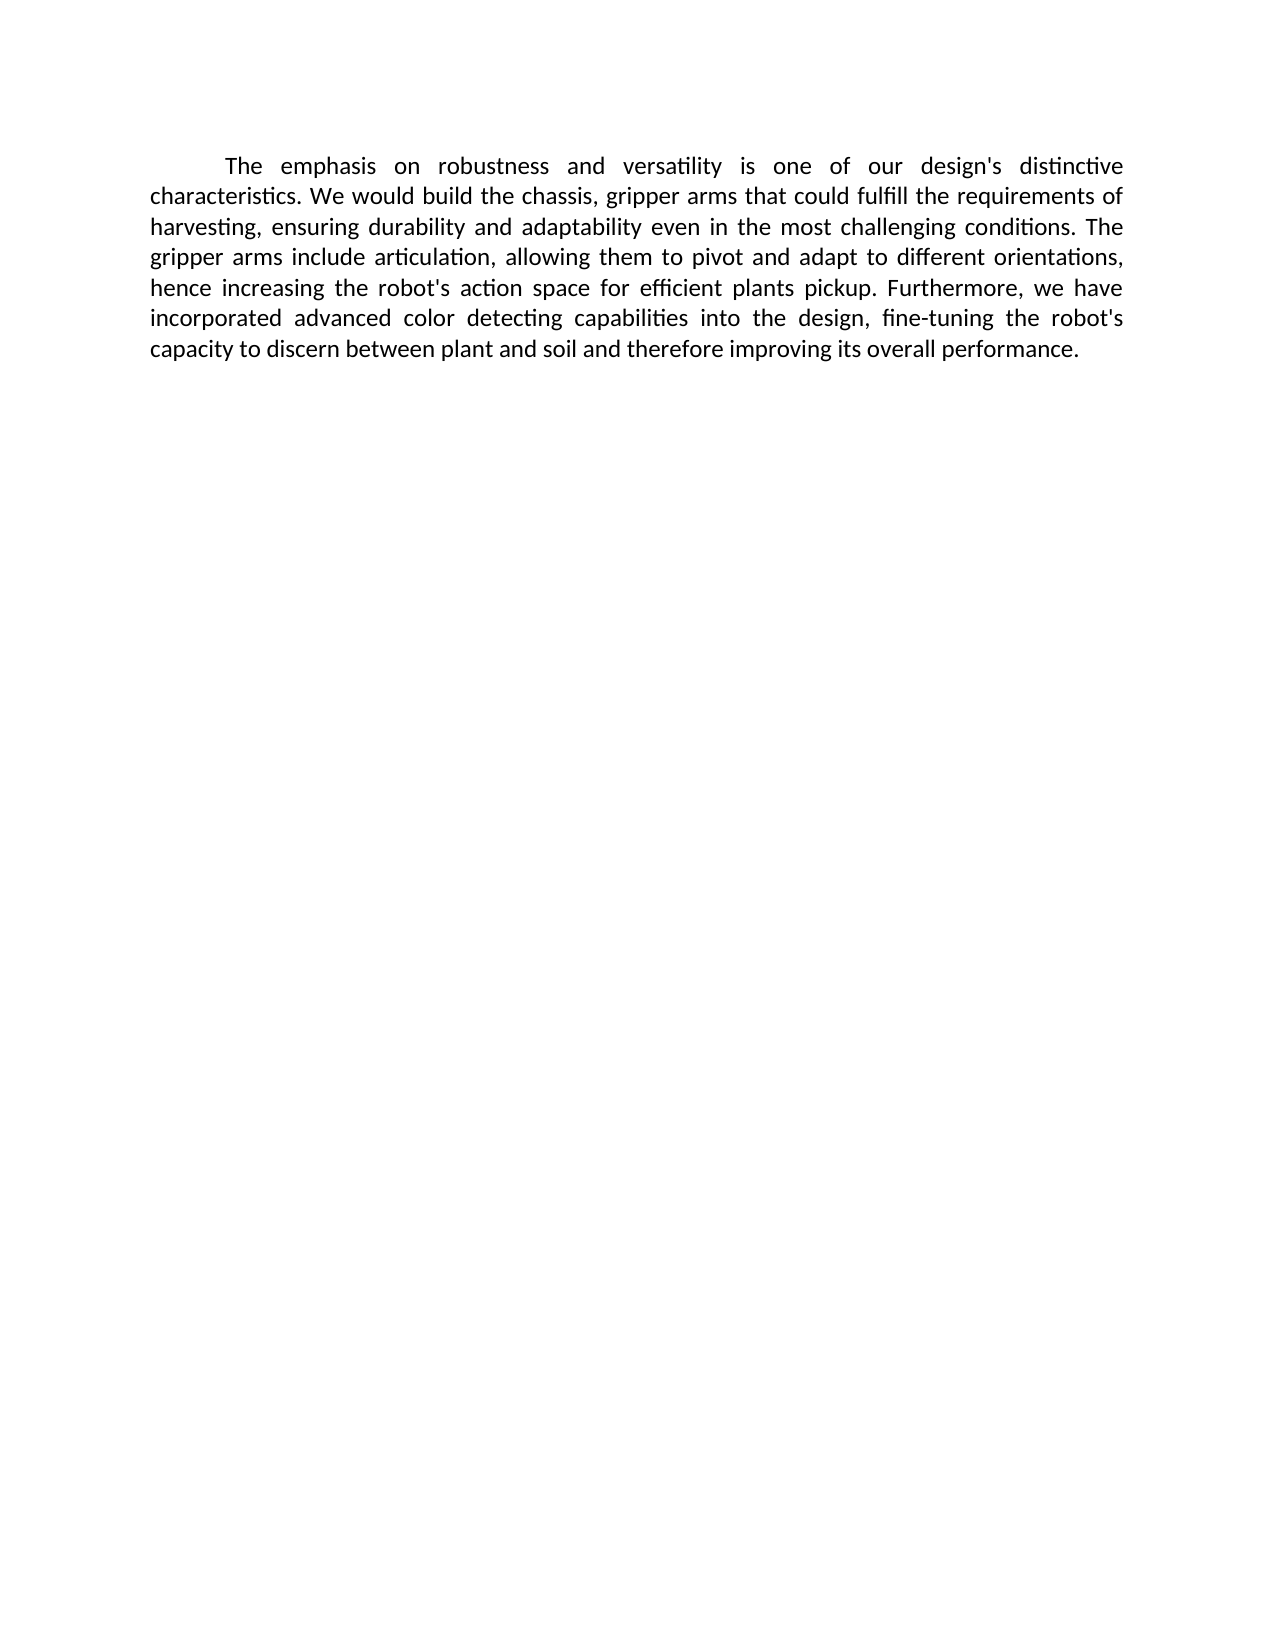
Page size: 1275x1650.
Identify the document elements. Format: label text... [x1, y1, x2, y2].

text The emphasis on robustness and versatility is one of our design's distinctive characteristics. We would build the chassis, gripper arms that could fulfill the requirements of harvesting, ensuring durability and adaptability even in the most challenging conditions. The gripper arms include articulation, allowing them to pivot and adapt to different orientations, hence increasing the robot's action space for efficient plants pickup. Furthermore, we have incorporated advanced color detecting capabilities into the design, fine-tuning the robot's capacity to discern between plant and soil and therefore improving its overall performance. [150, 150, 1125, 364]
